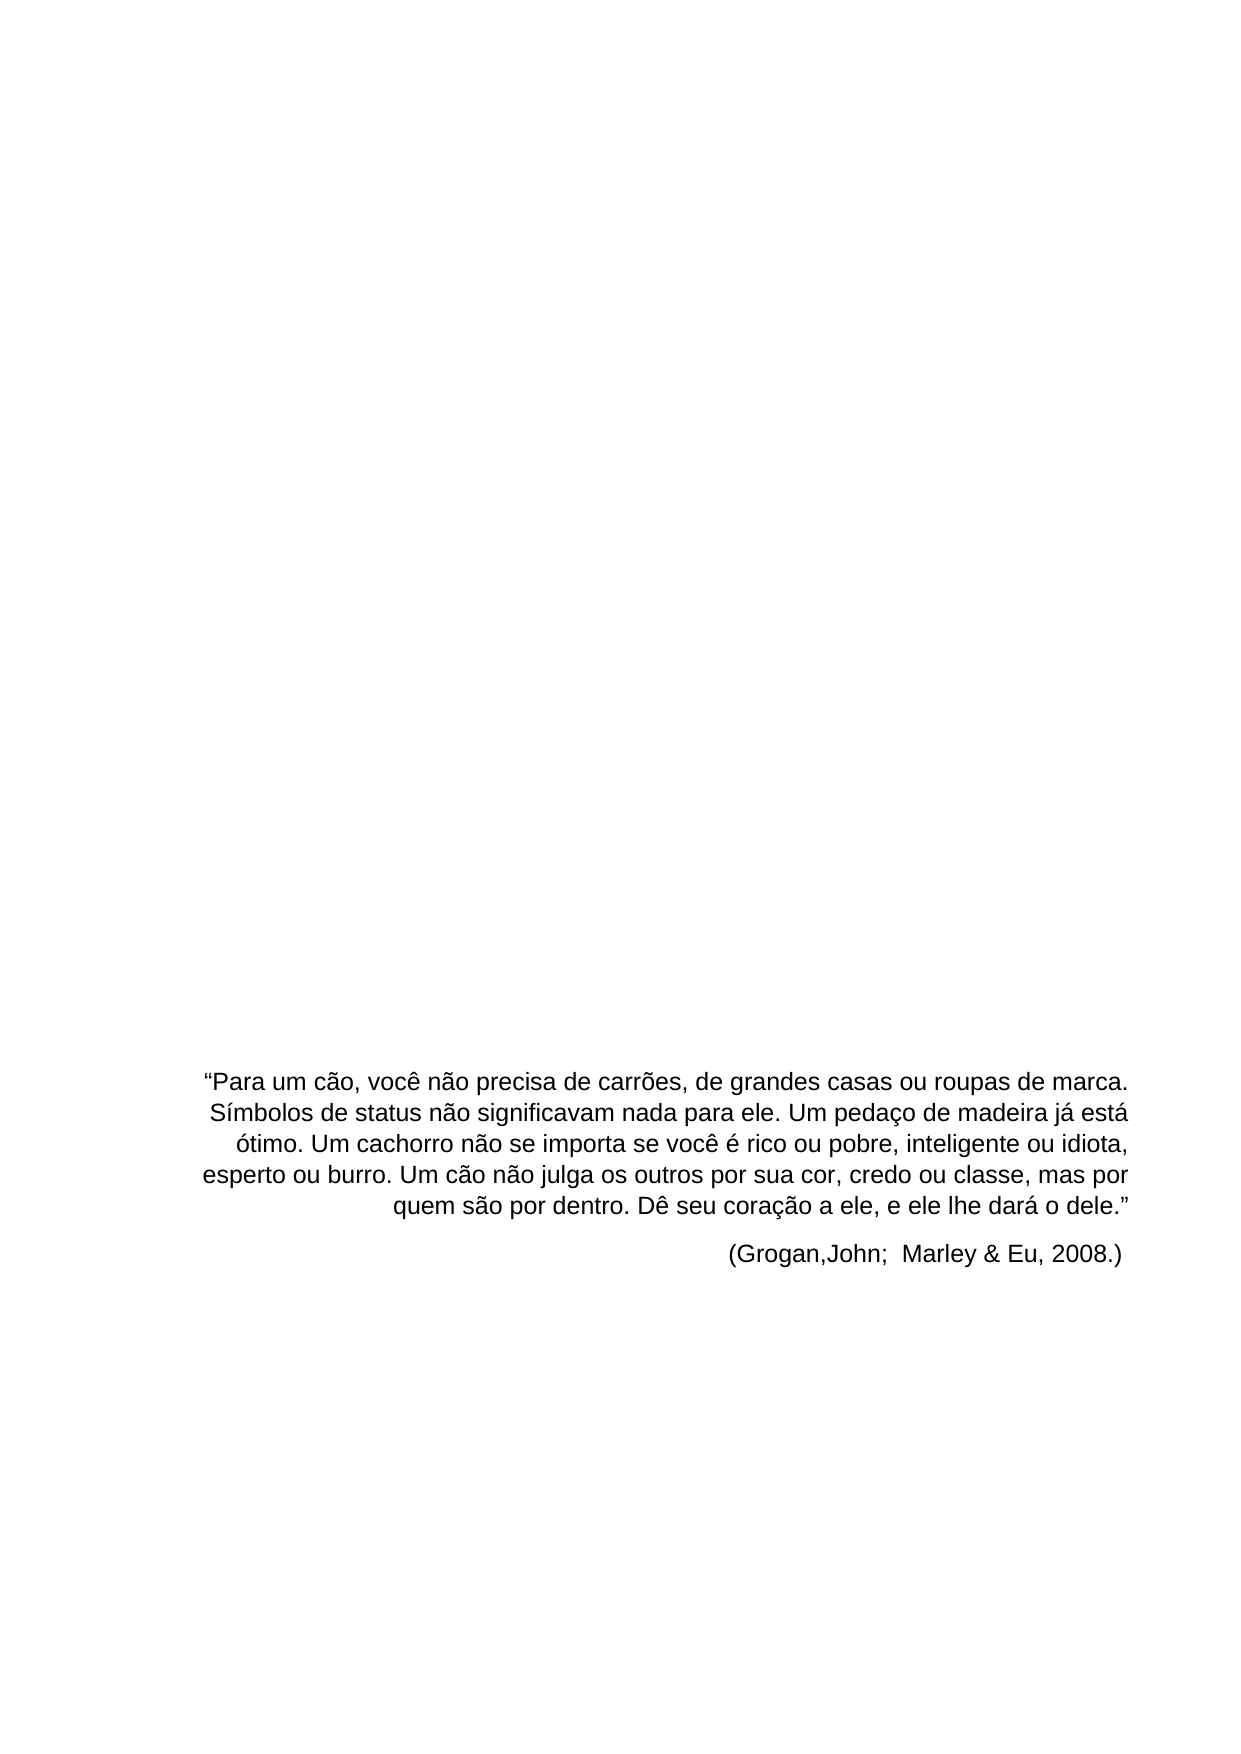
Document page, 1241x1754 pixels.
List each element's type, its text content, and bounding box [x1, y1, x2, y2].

text “Para um cão, você não precisa de carrões, de grandes casas ou roupas de marca. Símbolos de status não significavam nada para ele. Um pedaço de madeira já está ótimo. Um cachorro não se importa se você é rico ou pobre, inteligente ou idiota, esperto ou burro. Um cão não julga os outros por sua cor, credo ou classe, mas por quem são por dentro. Dê seu coração a ele, e ele lhe dará o dele.” [177, 1067, 1129, 1220]
text (Grogan,John; Marley & Eu, 2008.) [177, 1239, 1123, 1268]
